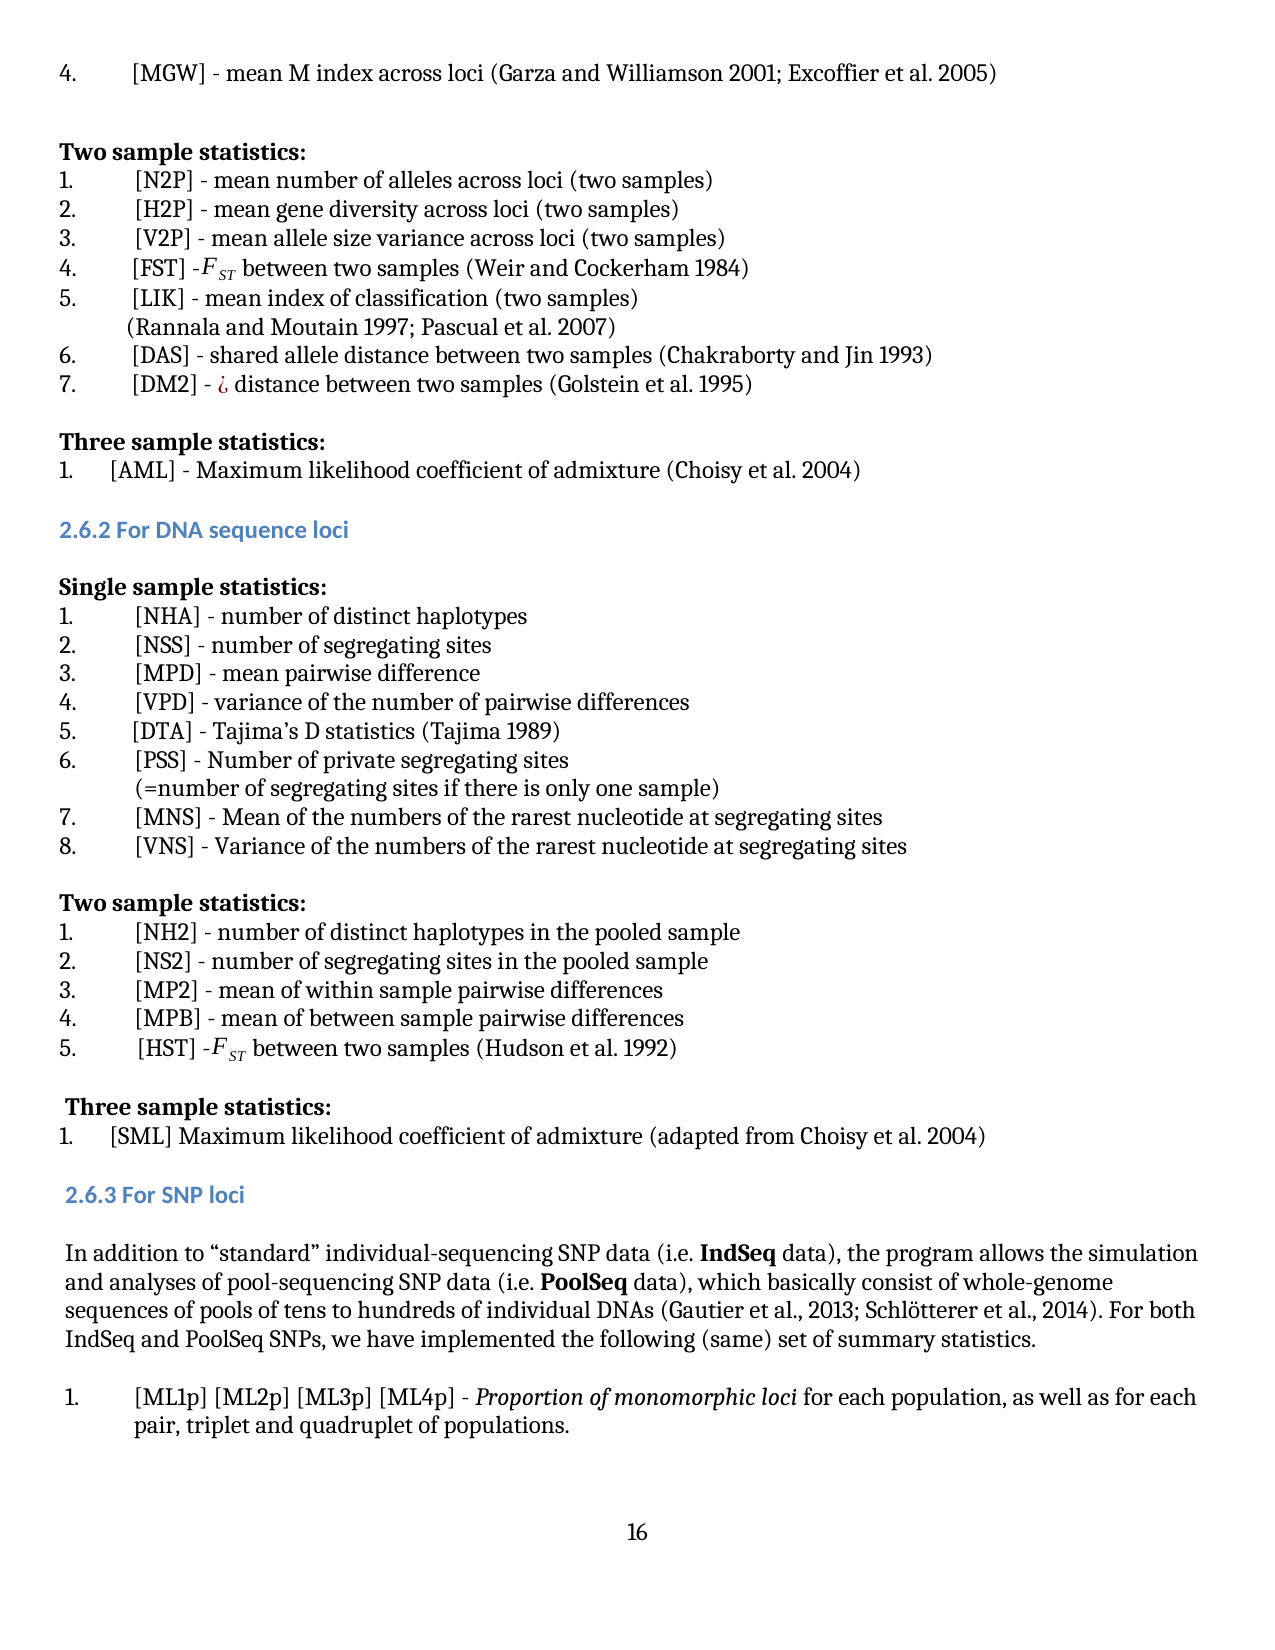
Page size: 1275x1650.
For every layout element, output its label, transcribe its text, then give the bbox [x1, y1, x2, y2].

list [H2P] - mean gene diversity across loci (two samples) [59, 195, 1216, 224]
list [AML] - Maximum likelihood coefficient of admixture (Choisy et al. 2004) [59, 456, 1216, 485]
list [VPD] - variance of the number of pairwise differences [59, 688, 1216, 717]
list [HST] - between two samples (Hudson et al. 1992) [59, 1033, 1216, 1064]
list [MPB] - mean of between sample pairwise differences [59, 1004, 1216, 1033]
list [NH2] - number of distinct haplotypes in the pooled sample [59, 918, 1216, 947]
list [SML] Maximum likelihood coefficient of admixture (adapted from Choisy et al. 2004) [59, 1122, 1216, 1151]
list [NHA] - number of distinct haplotypes [59, 602, 1216, 631]
list [MNS] - Mean of the numbers of the rarest nucleotide at segregating sites [59, 803, 1216, 832]
list [MGW] - mean M index across loci (Garza and Williamson 2001; Excoffier et al. 2005) [59, 59, 1216, 88]
text In addition to “standard” individual-sequencing SNP data (i.e. IndSeq data), the program allows the simulation and analyses of pool-sequencing SNP data (i.e. PoolSeq data), which basically consist of whole-genome sequences of pools of tens to hundreds of individual DNAs (Gautier et al., 2013; Schlötterer et al., 2014). For both IndSeq and PoolSeq SNPs, we have implemented the following (same) set of summary statistics. [65, 1239, 1216, 1354]
list [MPD] - mean pairwise difference [59, 659, 1216, 688]
list [LIK] - mean index of classification (two samples) [59, 284, 1216, 312]
text Three sample statistics: [65, 1093, 1216, 1122]
text Two sample statistics: [59, 137, 1216, 166]
text Single sample statistics: [59, 573, 1216, 602]
list [NS2] - number of segregating sites in the pooled sample [59, 947, 1216, 976]
list [N2P] - mean number of alleles across loci (two samples) [59, 166, 1216, 195]
list [DM2] - distance between two samples (Golstein et al. 1995) [59, 370, 1216, 399]
subtitle 2.6.2 For DNA sequence loci [59, 514, 1216, 544]
text (=number of segregating sites if there is only one sample) [59, 774, 1216, 803]
subtitle 2.6.3 For SNP loci [65, 1179, 1216, 1210]
list [PSS] - Number of private segregating sites [59, 746, 1216, 774]
list [FST] - between two samples (Weir and Cockerham 1984) [59, 252, 1216, 284]
text Two sample statistics: [59, 889, 1216, 918]
text 1. [ML1p] [ML2p] [ML3p] [ML4p] - Proportion of monomorphic loci for each population, as well as for each pair, triplet and quadruplet of populations. [65, 1382, 1216, 1440]
list [NSS] - number of segregating sites [59, 631, 1216, 659]
text Three sample statistics: [59, 427, 1216, 456]
list [VNS] - Variance of the numbers of the rarest nucleotide at segregating sites [59, 832, 1216, 861]
list [V2P] - mean allele size variance across loci (two samples) [59, 224, 1216, 252]
list [DTA] - Tajima’s D statistics (Tajima 1989) [59, 717, 1216, 746]
text (Rannala and Moutain 1997; Pascual et al. 2007) [109, 312, 1216, 341]
list [MP2] - mean of within sample pairwise differences [59, 976, 1216, 1004]
list [DAS] - shared allele distance between two samples (Chakraborty and Jin 1993) [59, 341, 1216, 370]
